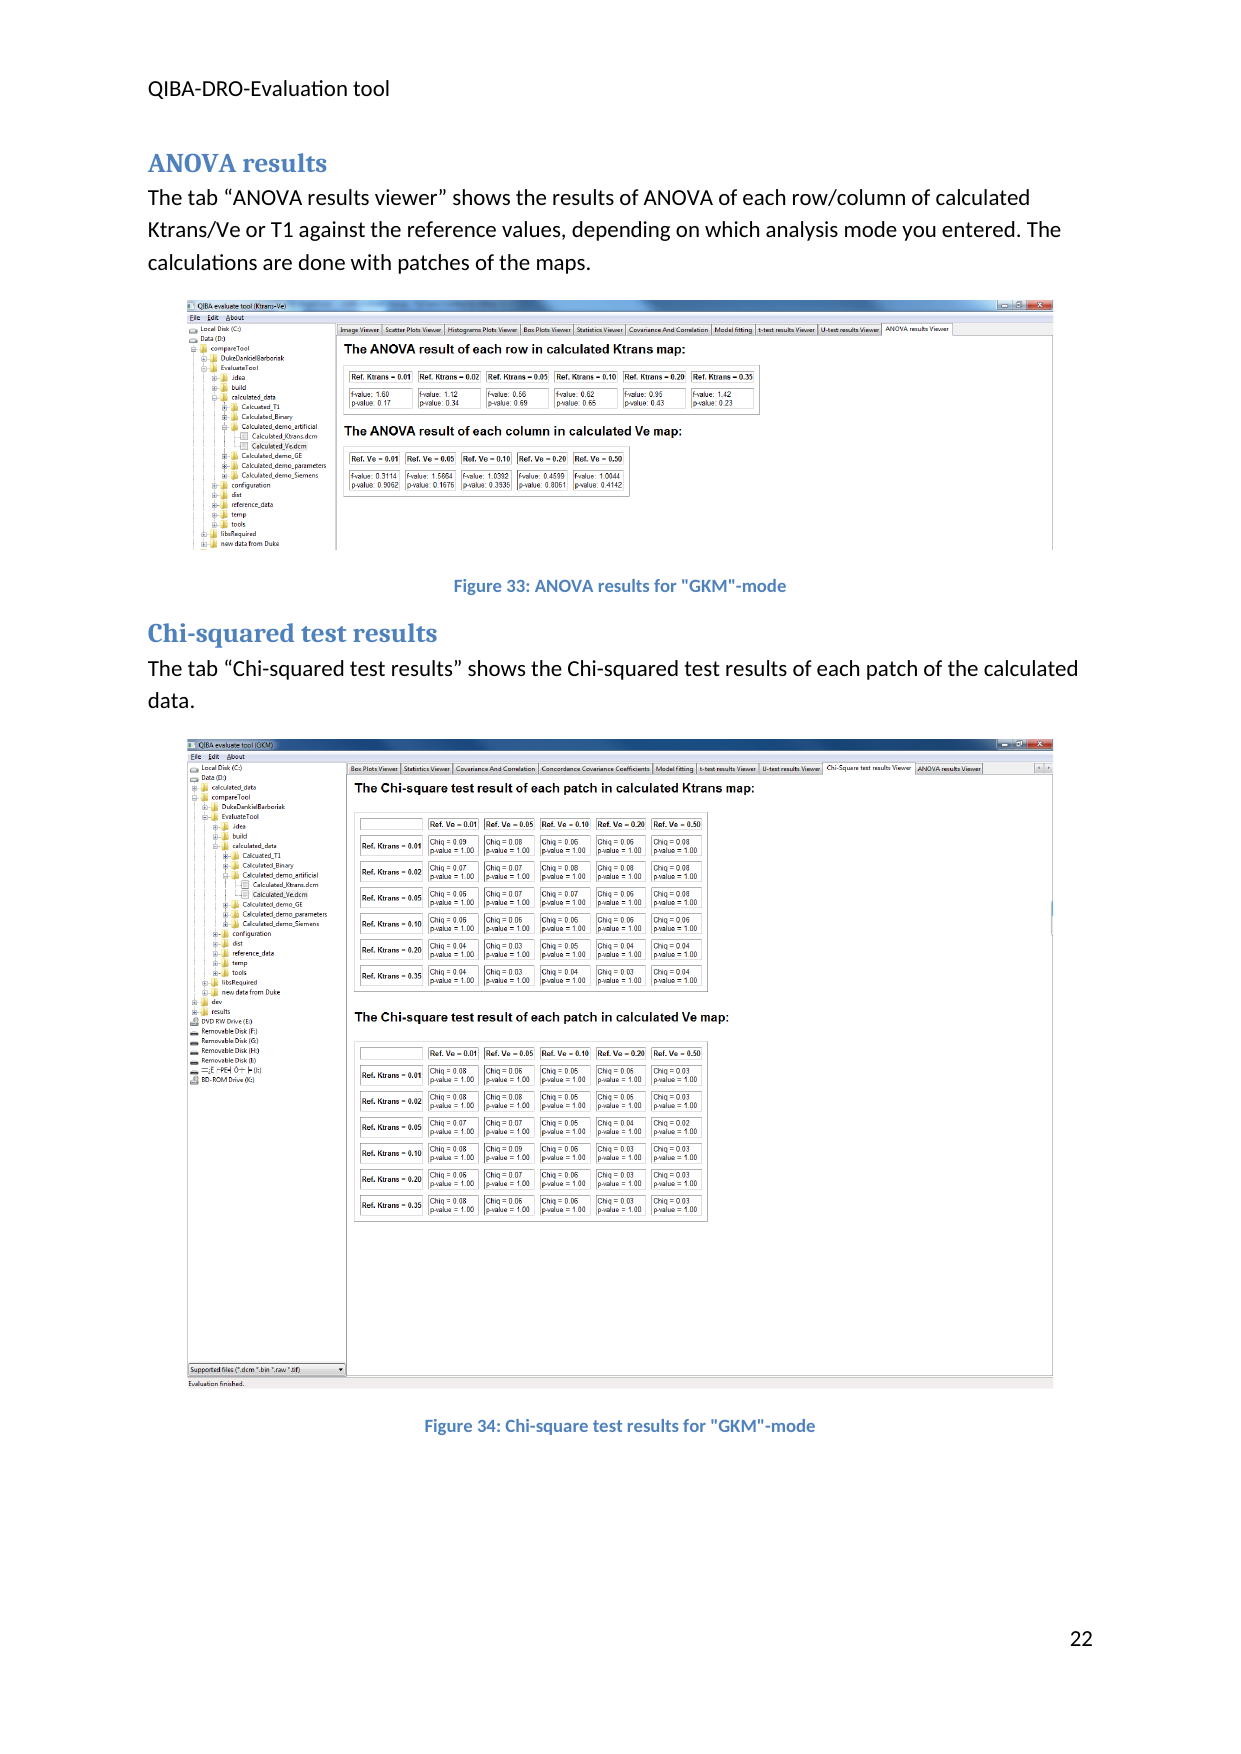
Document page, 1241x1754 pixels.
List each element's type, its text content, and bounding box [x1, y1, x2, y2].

picture [187, 300, 1054, 550]
text The tab “ANOVA results viewer” shows the results of ANOVA of each row/column of calculated Ktrans/Ve or T1 against the reference values, depending on which analysis mode you entered. The calculations are done with patches of the maps. [148, 183, 1093, 276]
text The tab “Chi-squared test results” shows the Chi-squared test results of each patch of the calculated data. [148, 654, 1093, 714]
subtitle ANOVA results [148, 148, 1093, 179]
subtitle Chi-squared test results [148, 618, 1093, 649]
text Figure 33: ANOVA results for "GKM"-mode [148, 575, 1093, 598]
picture [187, 739, 1054, 1389]
text Figure 34: Chi-square test results for "GKM"-mode [148, 1414, 1093, 1437]
